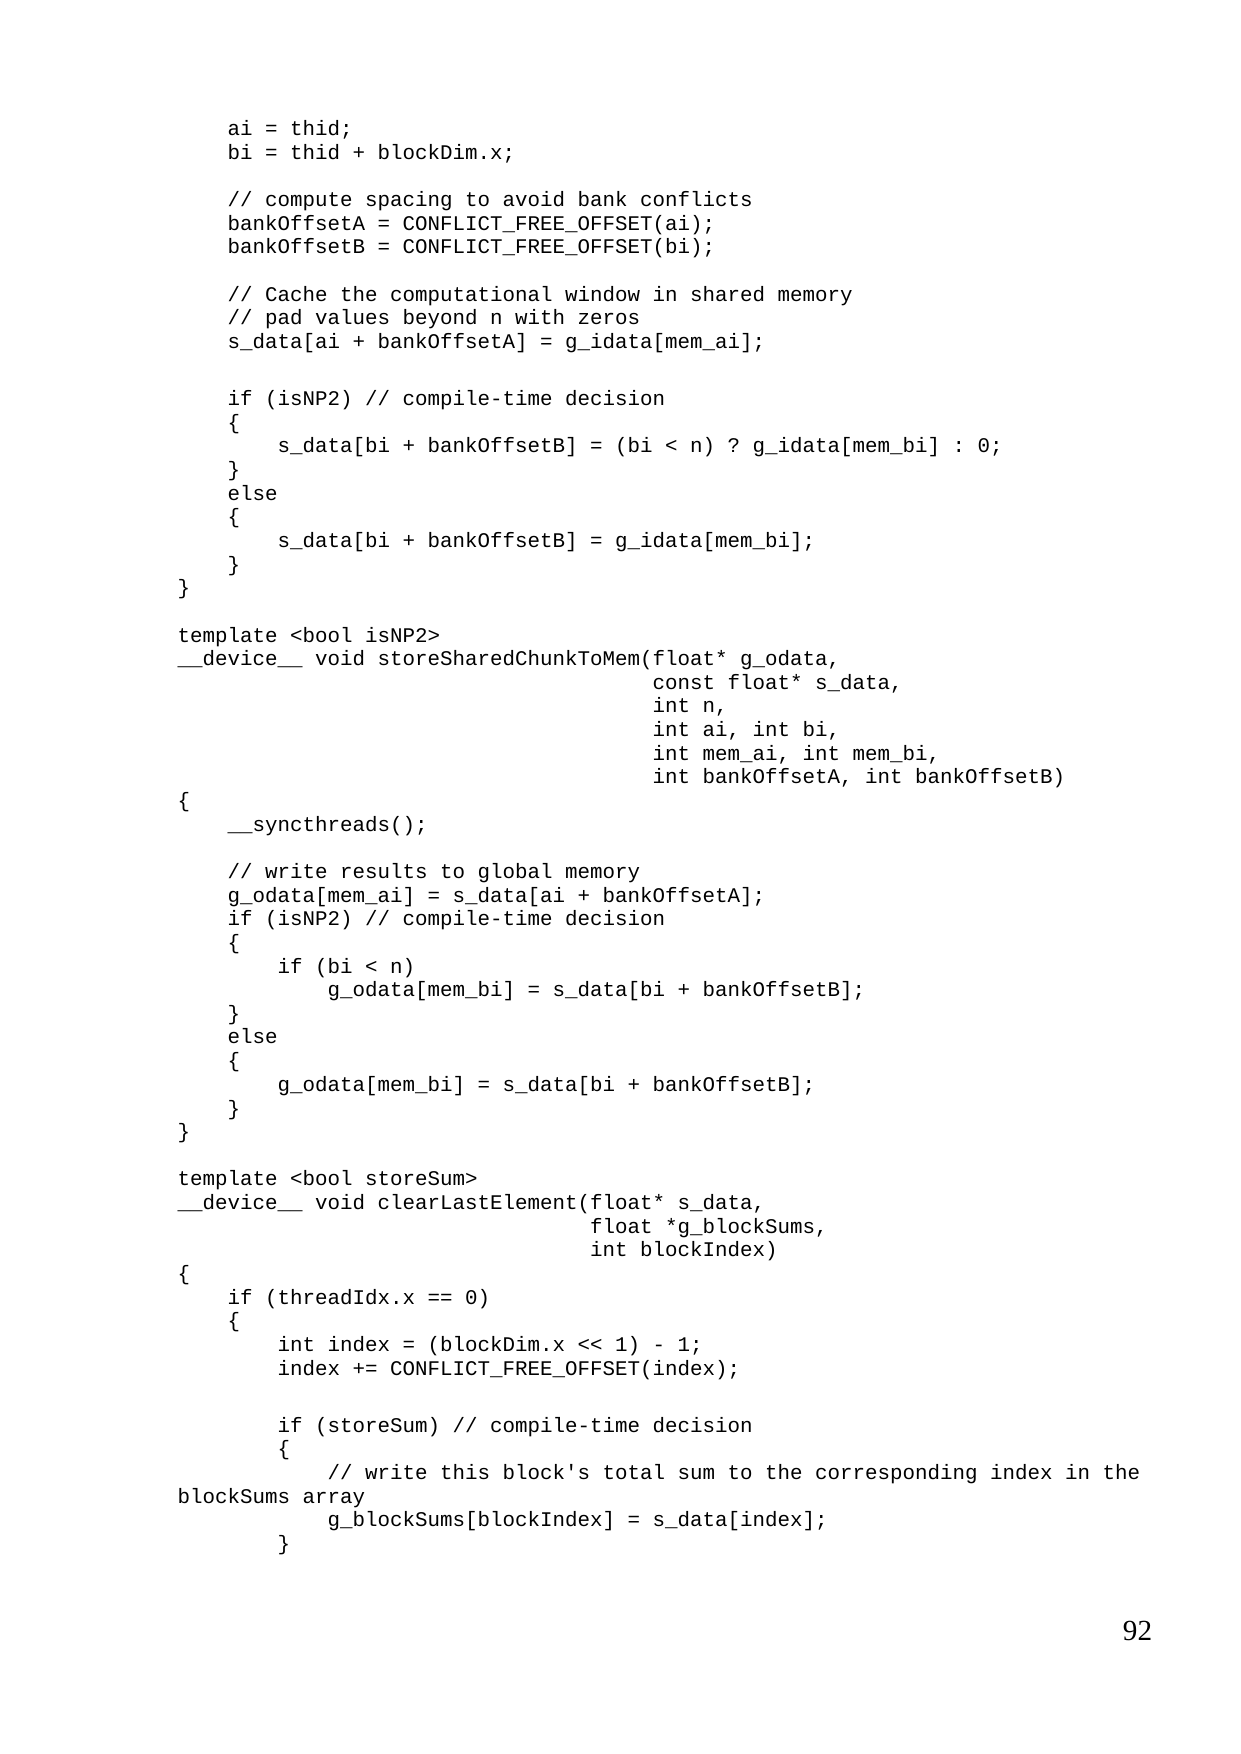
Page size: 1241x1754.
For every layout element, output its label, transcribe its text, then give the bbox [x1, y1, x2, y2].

text g_odata[mem_bi] = s_data[bi + bankOffsetB]; [177, 1074, 1152, 1097]
text index += CONFLICT_FREE_OFFSET(index); [177, 1358, 1152, 1381]
text { [177, 412, 1152, 435]
text int ai, int bi, [177, 719, 1152, 743]
text ai = thid; [177, 118, 1152, 142]
text // pad values beyond n with zeros [177, 307, 1152, 331]
text { [177, 1263, 1152, 1287]
text bankOffsetA = CONFLICT_FREE_OFFSET(ai); [177, 213, 1152, 236]
text bankOffsetB = CONFLICT_FREE_OFFSET(bi); [177, 236, 1152, 260]
text { [177, 932, 1152, 956]
text if (isNP2) // compile-time decision [177, 388, 1152, 412]
text __device__ void storeSharedChunkToMem(float* g_odata, [177, 648, 1152, 672]
text // write results to global memory [177, 861, 1152, 885]
text } [177, 1003, 1152, 1027]
text if (storeSum) // compile-time decision [177, 1415, 1152, 1438]
text if (threadIdx.x == 0) [177, 1287, 1152, 1310]
text // compute spacing to avoid bank conflicts [177, 189, 1152, 213]
text float *g_blockSums, [177, 1216, 1152, 1239]
text { [177, 1438, 1152, 1462]
text { [177, 1310, 1152, 1334]
text { [177, 506, 1152, 530]
text } [177, 554, 1152, 577]
text } [177, 1097, 1152, 1121]
text int n, [177, 696, 1152, 719]
text if (bi < n) [177, 956, 1152, 979]
text int mem_ai, int mem_bi, [177, 743, 1152, 766]
text else [177, 1027, 1152, 1050]
text } [177, 459, 1152, 483]
text int blockIndex) [177, 1239, 1152, 1263]
text template <bool storeSum> [177, 1168, 1152, 1192]
text template <bool isNP2> [177, 624, 1152, 648]
text } [177, 1533, 1152, 1557]
text if (isNP2) // compile-time decision [177, 908, 1152, 932]
text g_odata[mem_ai] = s_data[ai + bankOffsetA]; [177, 885, 1152, 908]
text } [177, 577, 1152, 601]
text { [177, 790, 1152, 814]
text s_data[bi + bankOffsetB] = (bi < n) ? g_idata[mem_bi] : 0; [177, 435, 1152, 459]
text __device__ void clearLastElement(float* s_data, [177, 1192, 1152, 1216]
text const float* s_data, [177, 672, 1152, 696]
text int index = (blockDim.x << 1) - 1; [177, 1334, 1152, 1358]
text g_blockSums[blockIndex] = s_data[index]; [177, 1509, 1152, 1533]
text else [177, 483, 1152, 506]
text bi = thid + blockDim.x; [177, 142, 1152, 165]
text // Cache the computational window in shared memory [177, 284, 1152, 307]
text } [177, 1121, 1152, 1145]
text { [177, 1050, 1152, 1074]
text s_data[ai + bankOffsetA] = g_idata[mem_ai]; [177, 331, 1152, 354]
text __syncthreads(); [177, 814, 1152, 837]
text g_odata[mem_bi] = s_data[bi + bankOffsetB]; [177, 979, 1152, 1003]
text int bankOffsetA, int bankOffsetB) [177, 766, 1152, 790]
text s_data[bi + bankOffsetB] = g_idata[mem_bi]; [177, 530, 1152, 554]
text // write this block's total sum to the corresponding index in the blockSums array [177, 1462, 1152, 1509]
